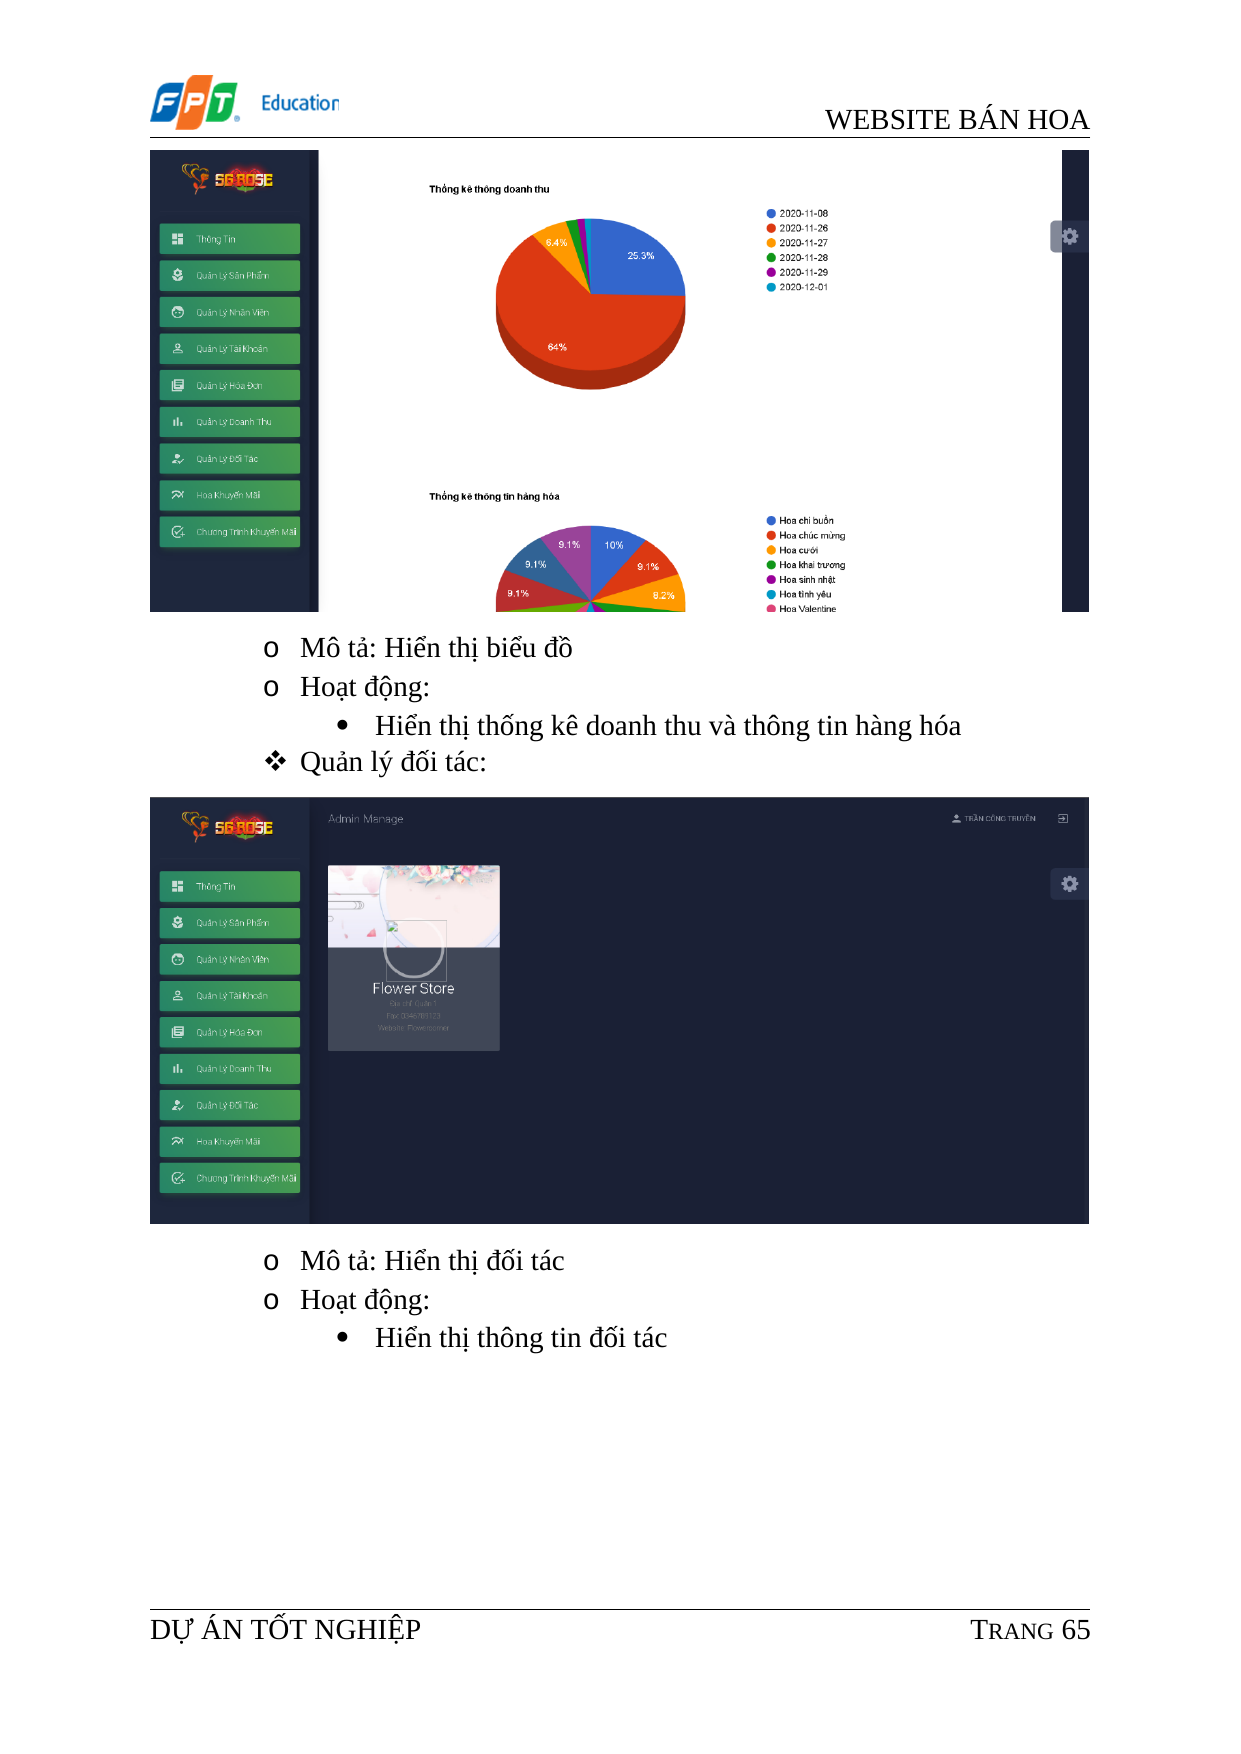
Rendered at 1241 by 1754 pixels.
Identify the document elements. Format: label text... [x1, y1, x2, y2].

list Hoạt động: [262, 1282, 1090, 1318]
list Hiển thị thống kê doanh thu và thông tin hàng hóa [337, 708, 1090, 742]
list Hoạt động: [262, 669, 1090, 705]
picture [150, 150, 1089, 612]
picture [150, 797, 1089, 1224]
list Mô tả: Hiển thị đối tác [262, 1243, 1090, 1279]
picture [150, 75, 339, 130]
list Quản lý đối tác: [262, 744, 1090, 778]
list Hiển thị thông tin đối tác [337, 1321, 1090, 1354]
list Mô tả: Hiển thị biểu đồ [262, 630, 1090, 666]
